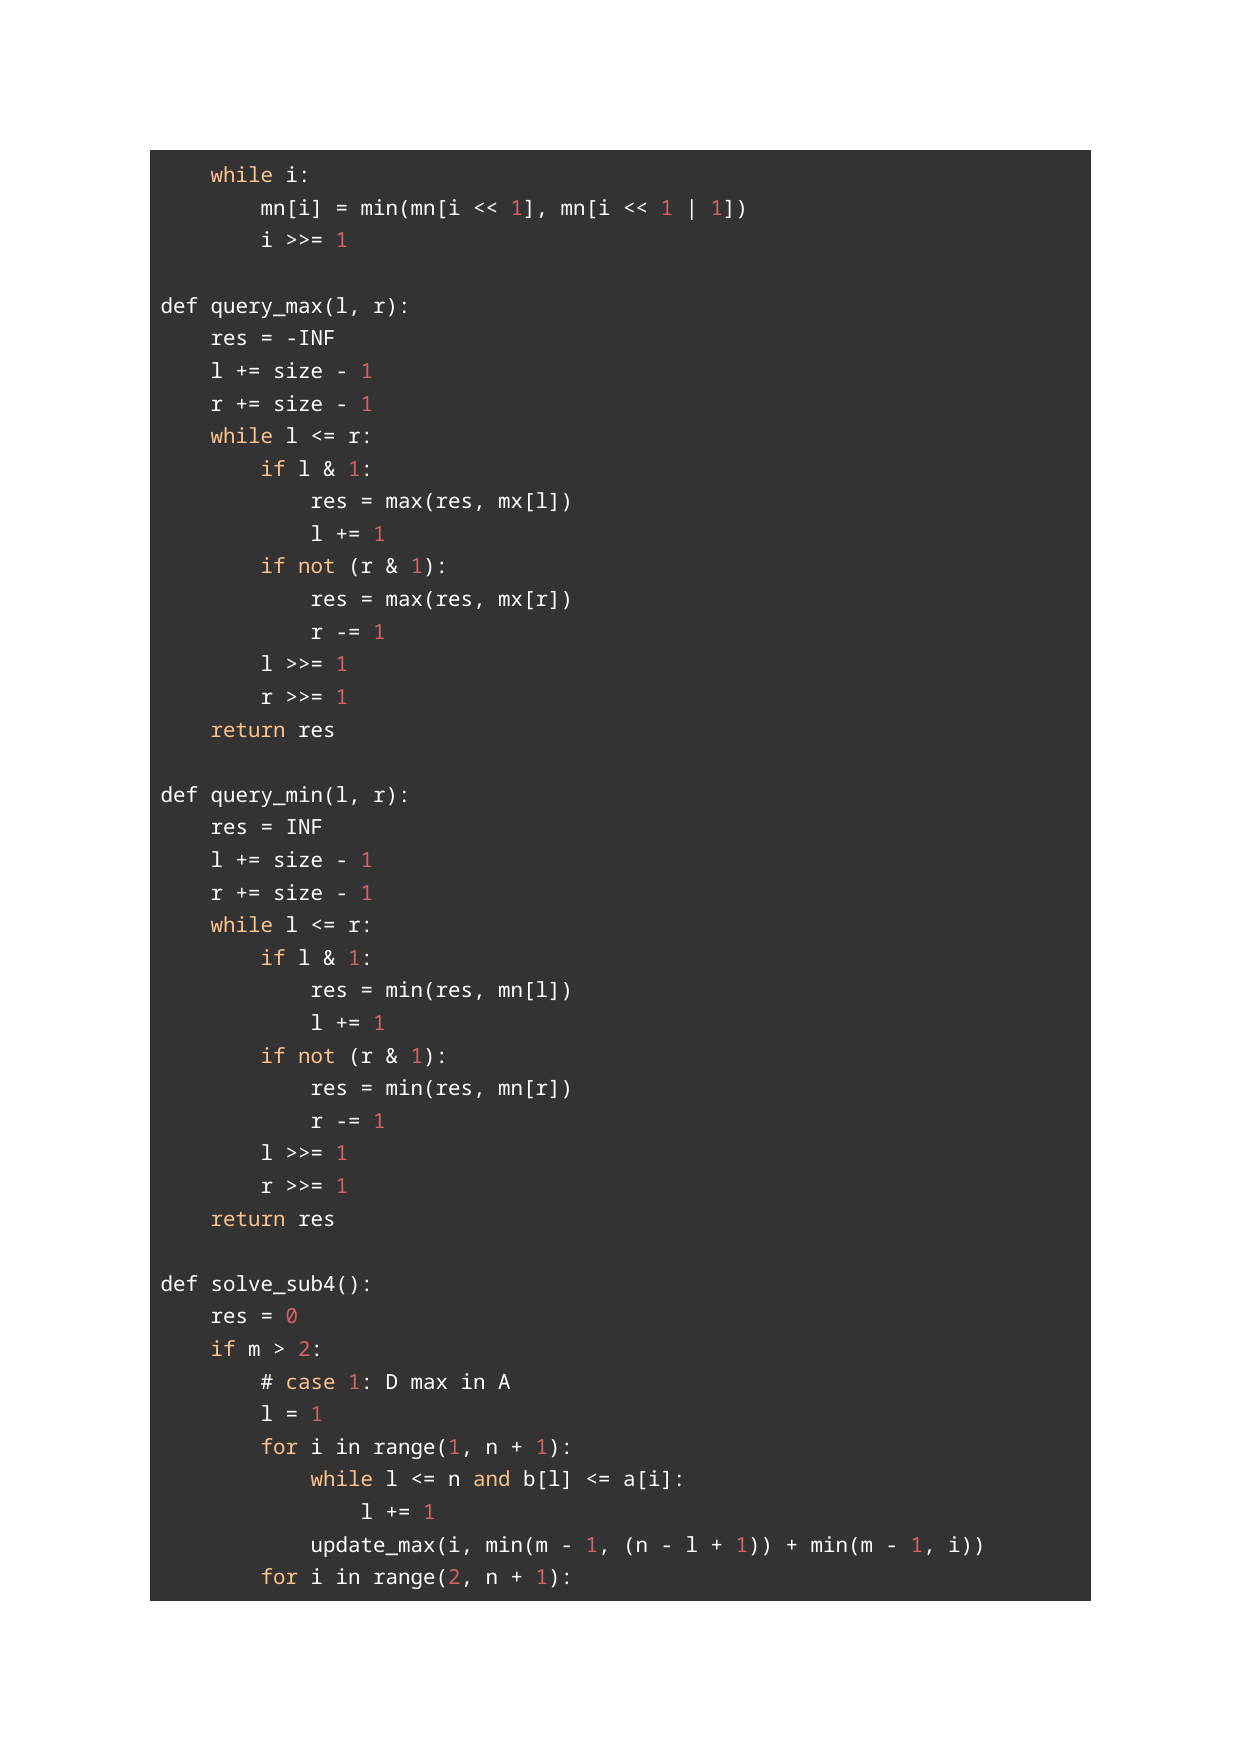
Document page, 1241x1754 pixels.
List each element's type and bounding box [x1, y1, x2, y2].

table_header [150, 150, 1091, 1601]
